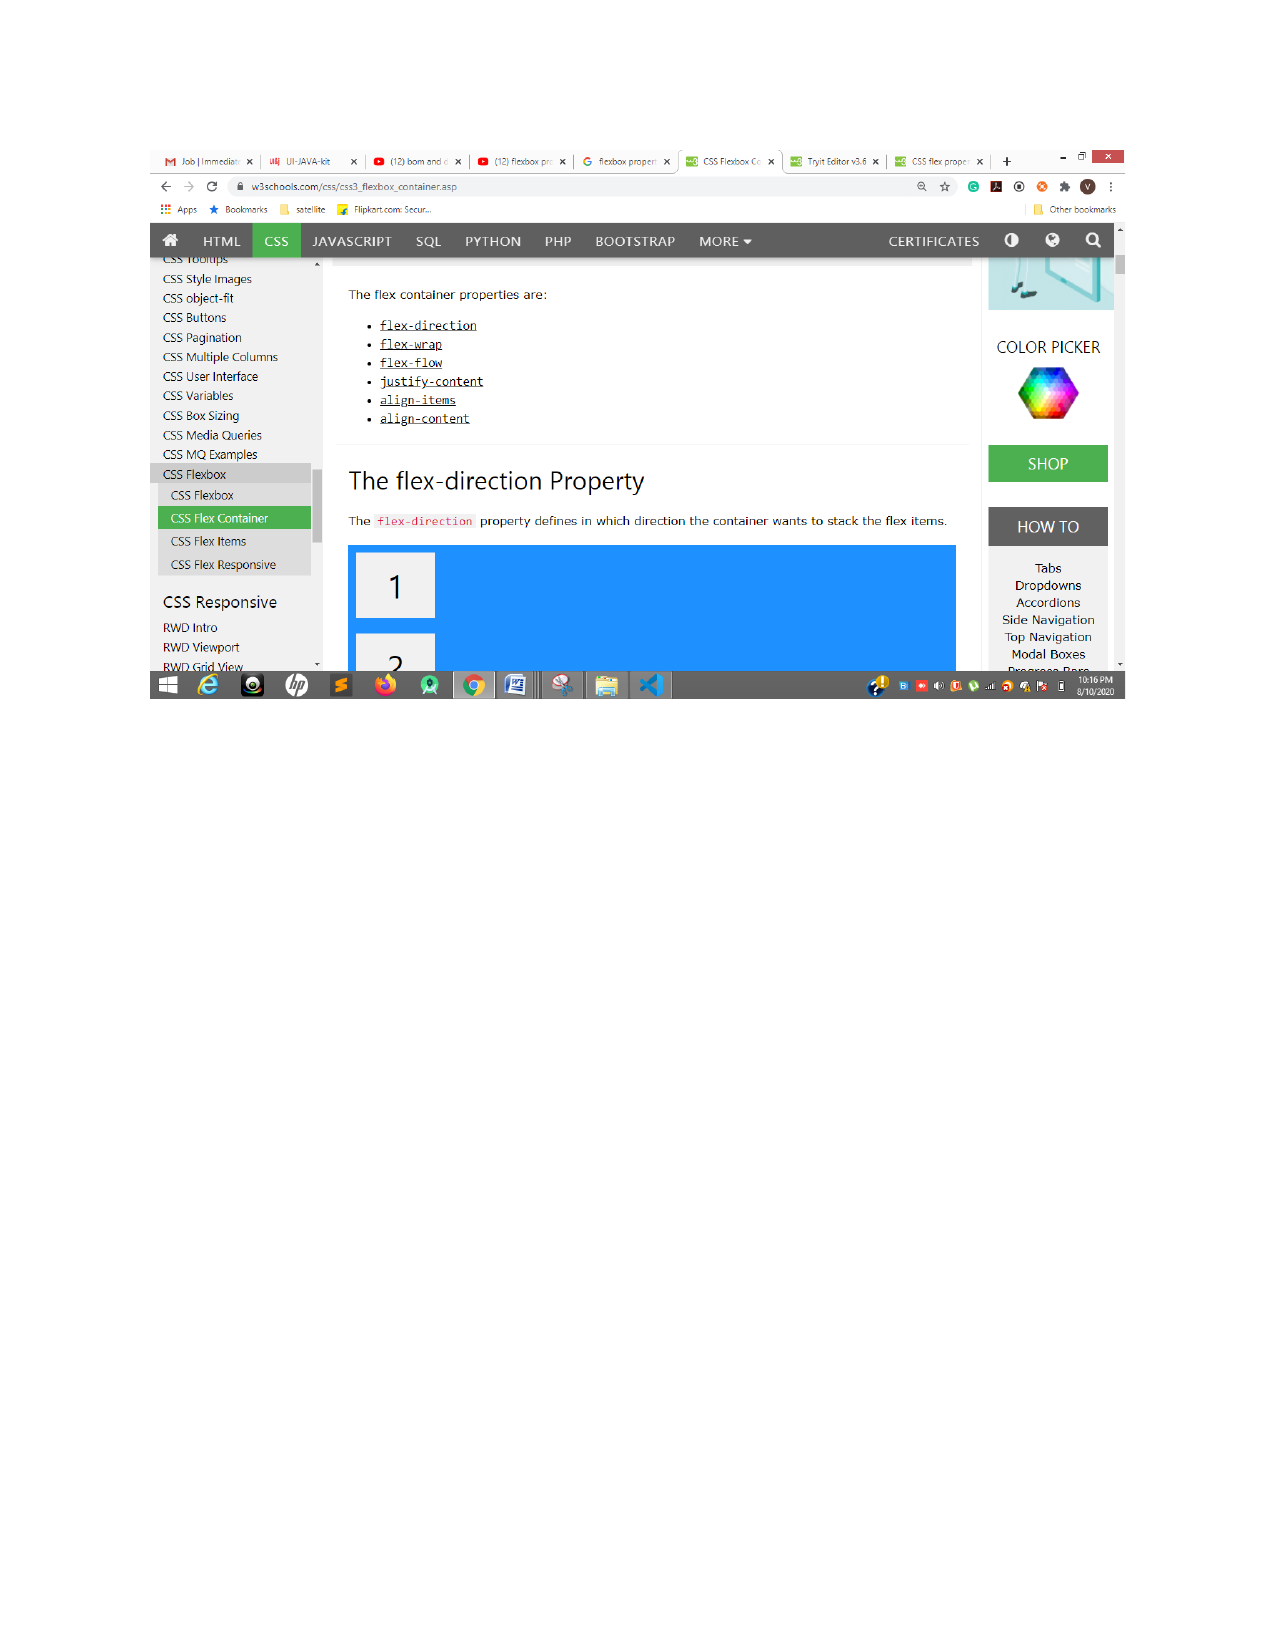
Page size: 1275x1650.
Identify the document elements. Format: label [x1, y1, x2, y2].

picture [150, 150, 1125, 699]
